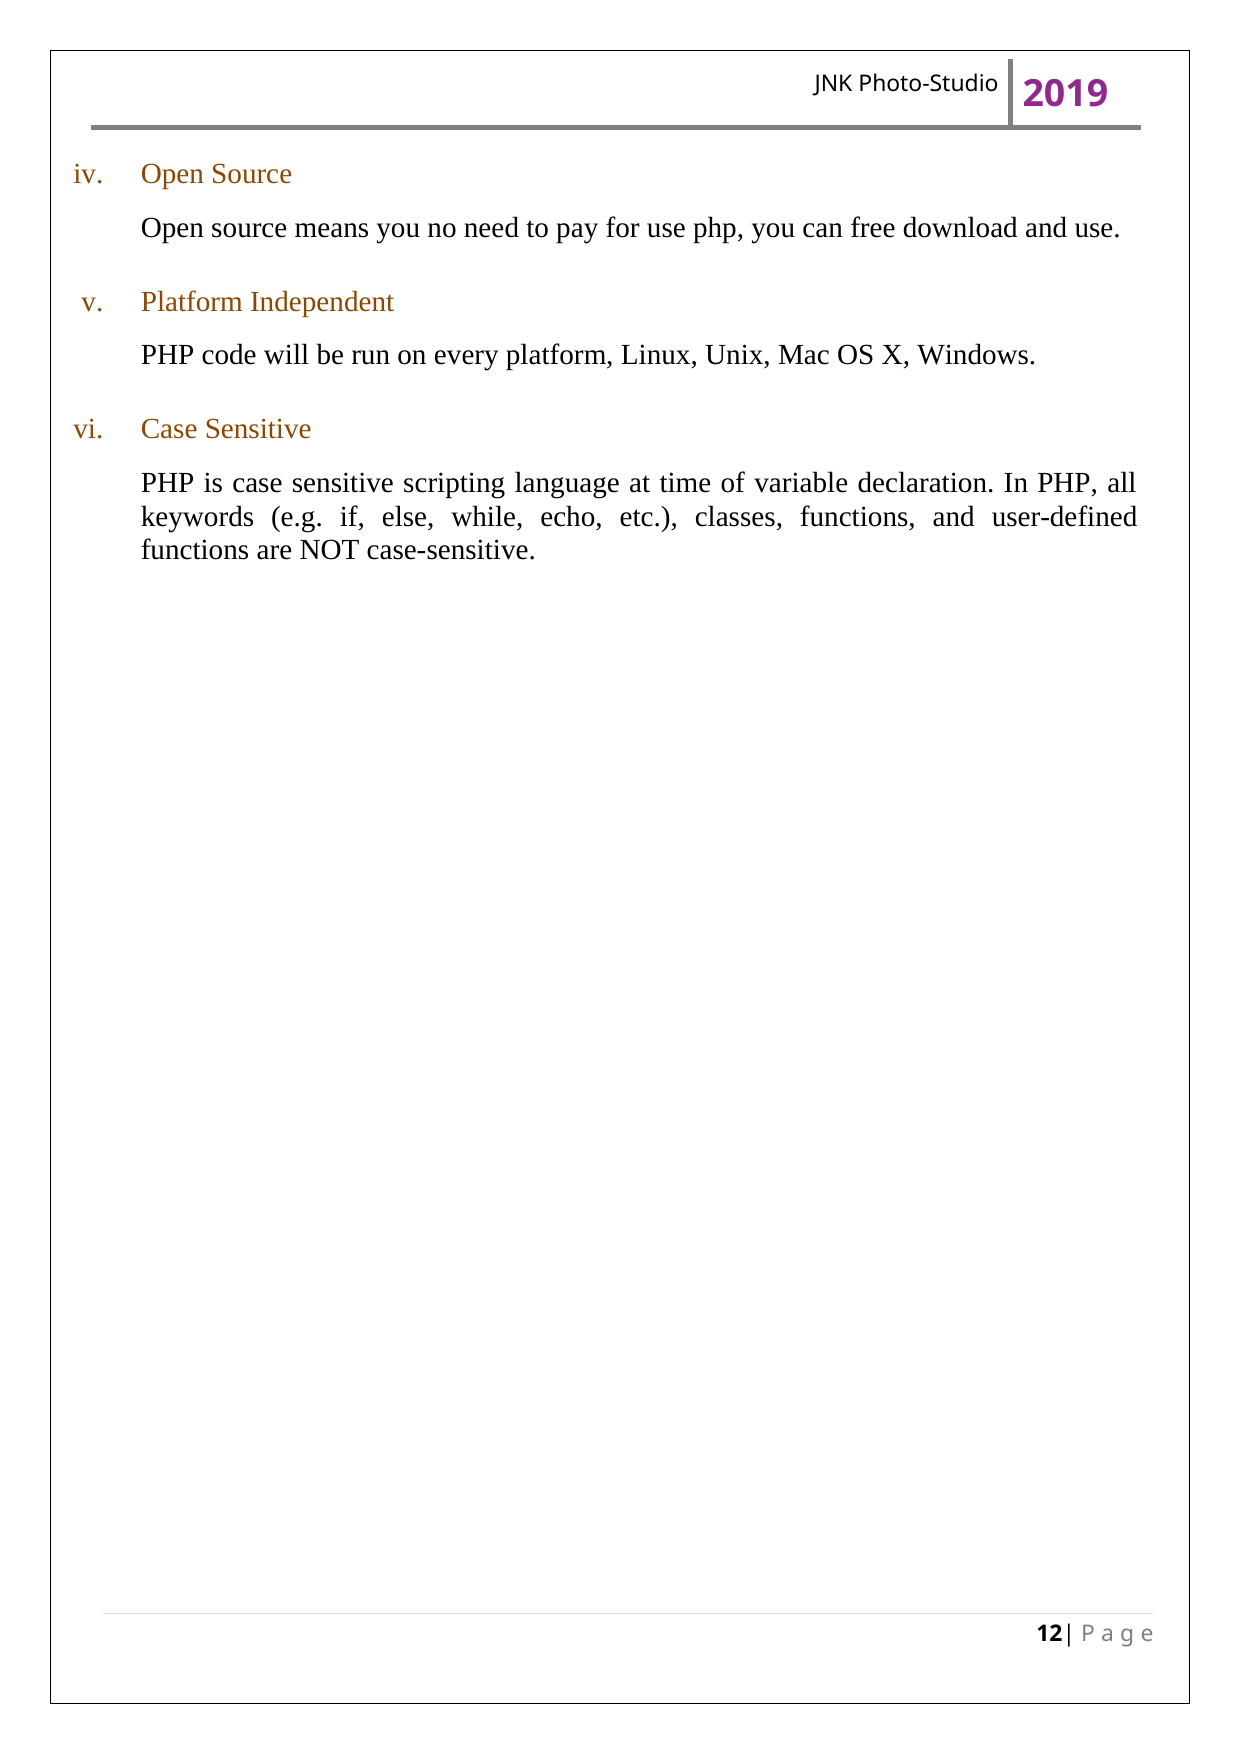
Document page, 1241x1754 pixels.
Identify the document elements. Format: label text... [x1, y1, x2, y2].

subtitle Case Sensitive [103, 412, 1153, 445]
text Open source means you no need to pay for use php, you can free download and use. [141, 210, 1138, 243]
text PHP code will be run on every platform, Linux, Unix, Mac OS X, Windows. [141, 337, 1138, 371]
text PHP is case sensitive scripting language at time of variable declaration. In PHP, all keywords (e.g. if, else, while, echo, etc.), classes, functions, and user-defined functions are NOT case-sensitive. [141, 465, 1138, 566]
subtitle Platform Independent [103, 284, 1153, 317]
subtitle Open Source [103, 156, 1153, 190]
